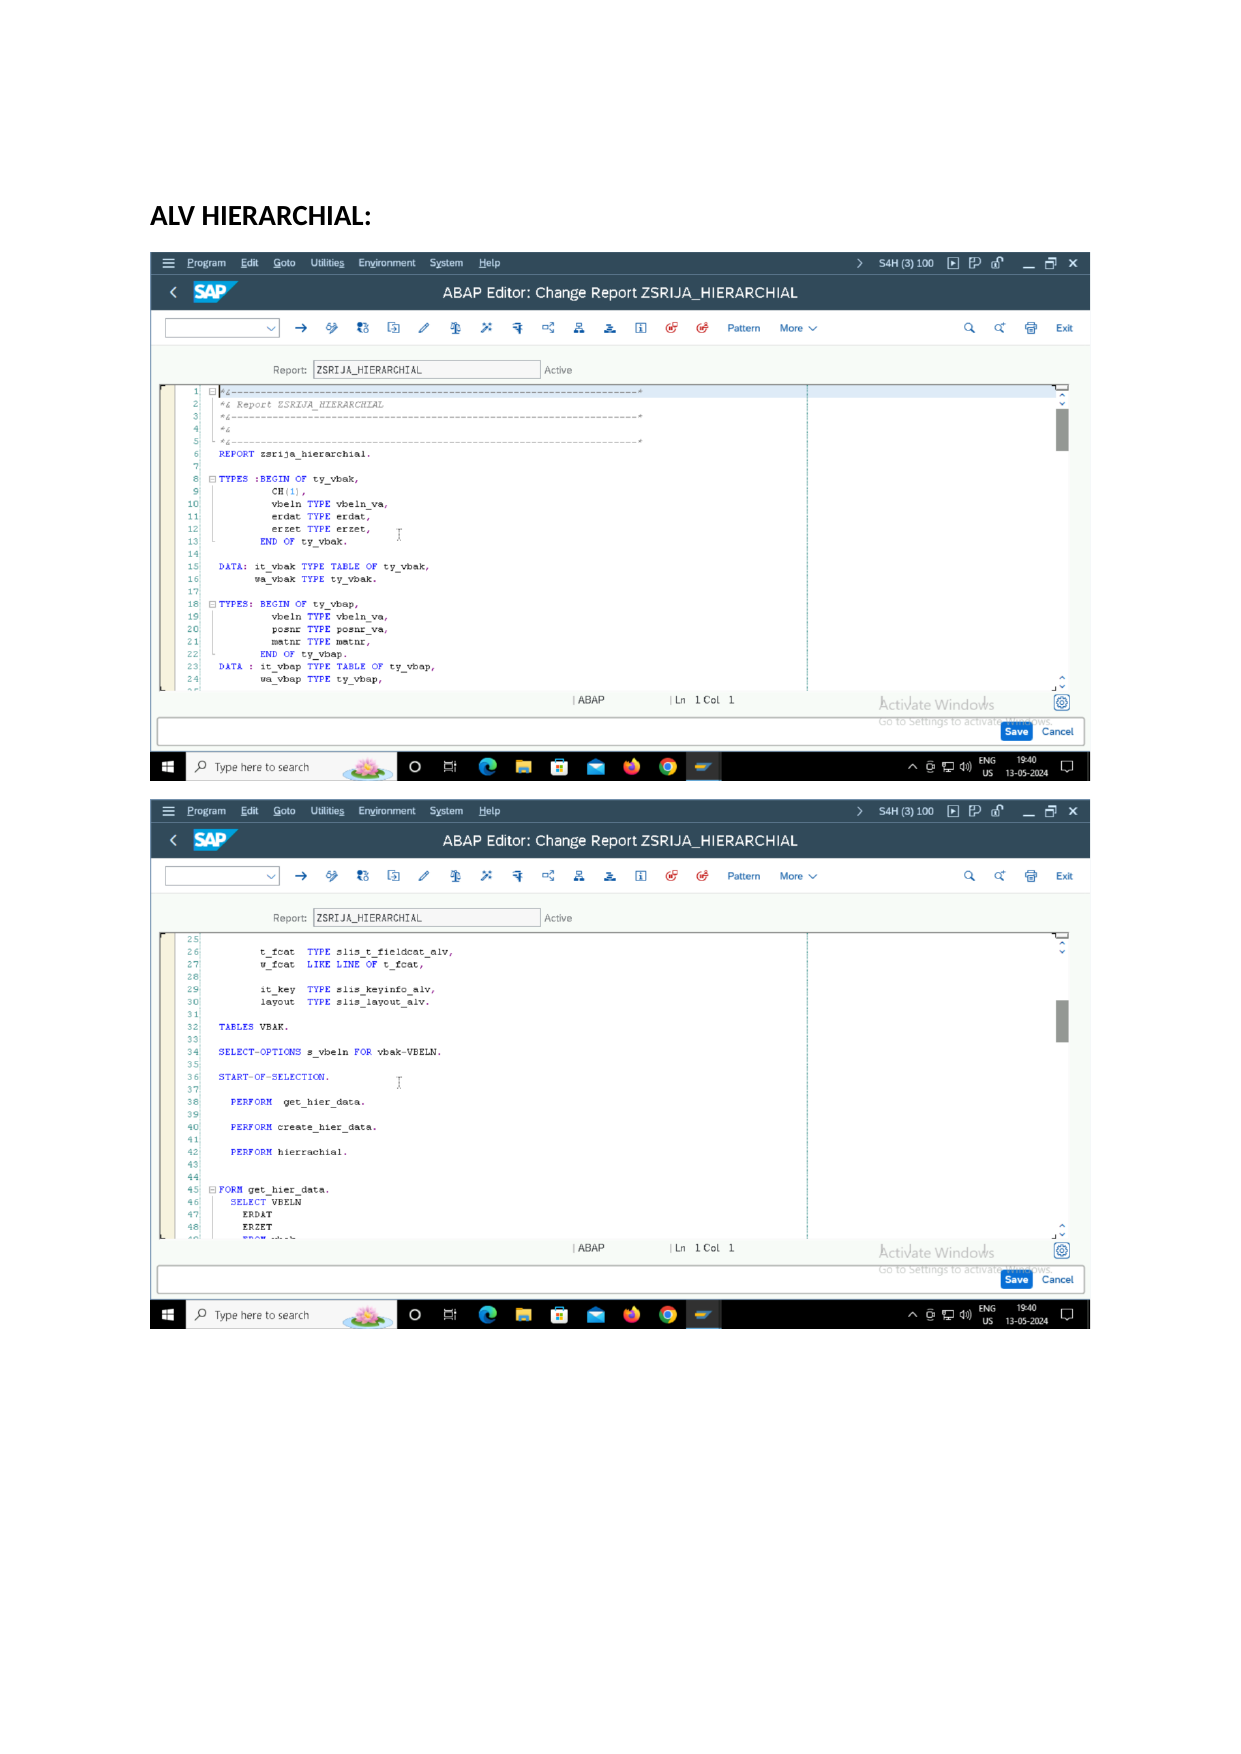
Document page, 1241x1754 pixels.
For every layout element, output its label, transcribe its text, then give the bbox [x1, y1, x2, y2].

text ALV HIERARCHIAL: [150, 197, 1090, 232]
picture [150, 252, 1091, 781]
picture [150, 799, 1091, 1329]
